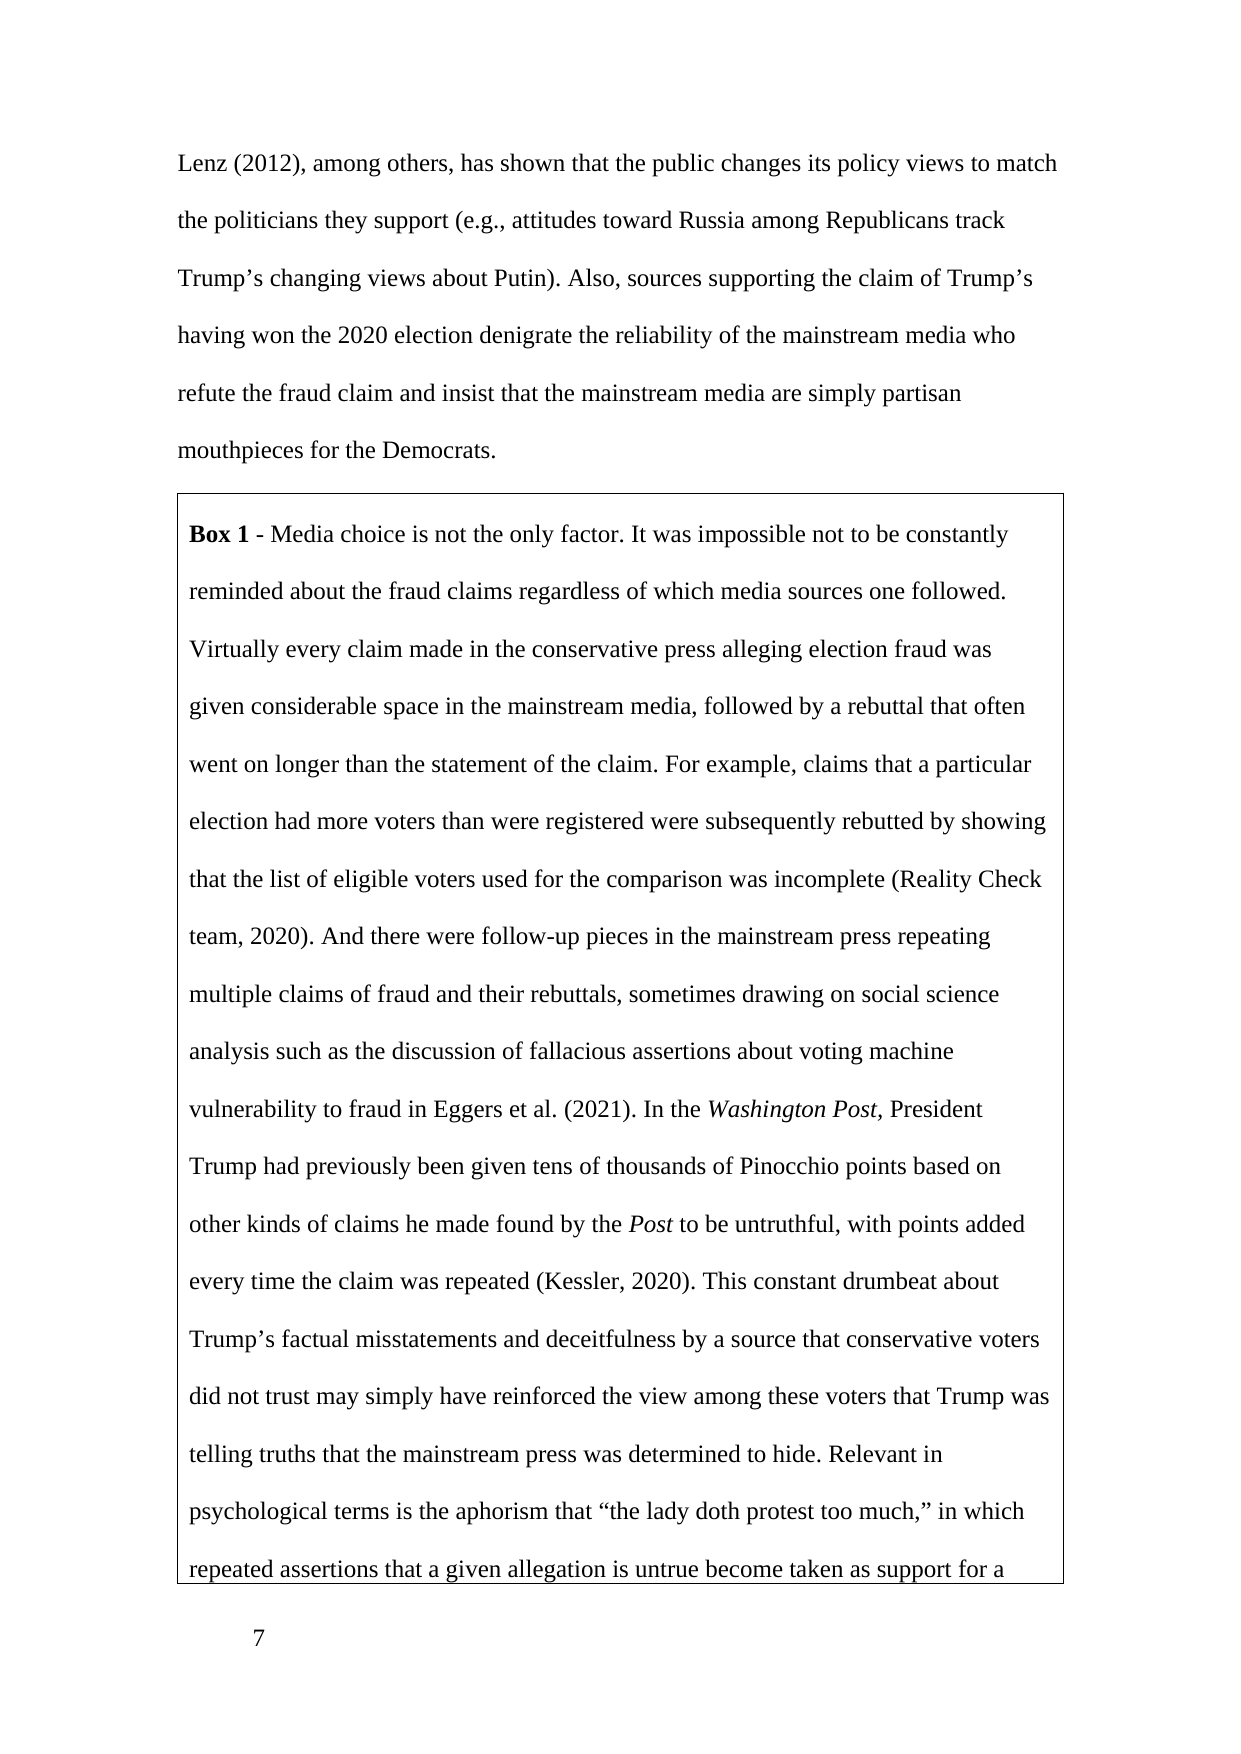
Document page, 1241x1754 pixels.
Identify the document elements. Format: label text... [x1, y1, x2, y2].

text There are many reasons that can be offered about why beliefs about massive election fraud in 2020 persist (see e.g., Berlinski et al., 2021; Douglas et al., 2019; Edsall, 2022; Holman & Lay, 2018). One obvious key factor is the level of present-day polarization, in which partisan identities shape beliefs (Iyengar et. al., 2019; Abramowitz and Webster 2018). Strongly embedded partisan identities mean that the public polarizes on the fraud claim based on partisanship. Relatedly, we have a siloization of communication channels along partisan and ideological lines (Prior, 2013; Robertson et. al. 2023). The fraud claims are echoed as indisputable by a multiplicity of sources that some voters trust (see above about Dominion and Fox News). Relatedly, Lenz (2012), among others, has shown that the public changes its policy views to match the politicians they support (e.g., attitudes toward Russia among Republicans track Trump’s changing views about Putin). Also, sources supporting the claim of Trump’s having won the 2020 election denigrate the reliability of the mainstream media who refute the fraud claim and insist that the mainstream media are simply partisan mouthpieces for the Democrats. [177, 148, 1063, 464]
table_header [178, 494, 1063, 1582]
